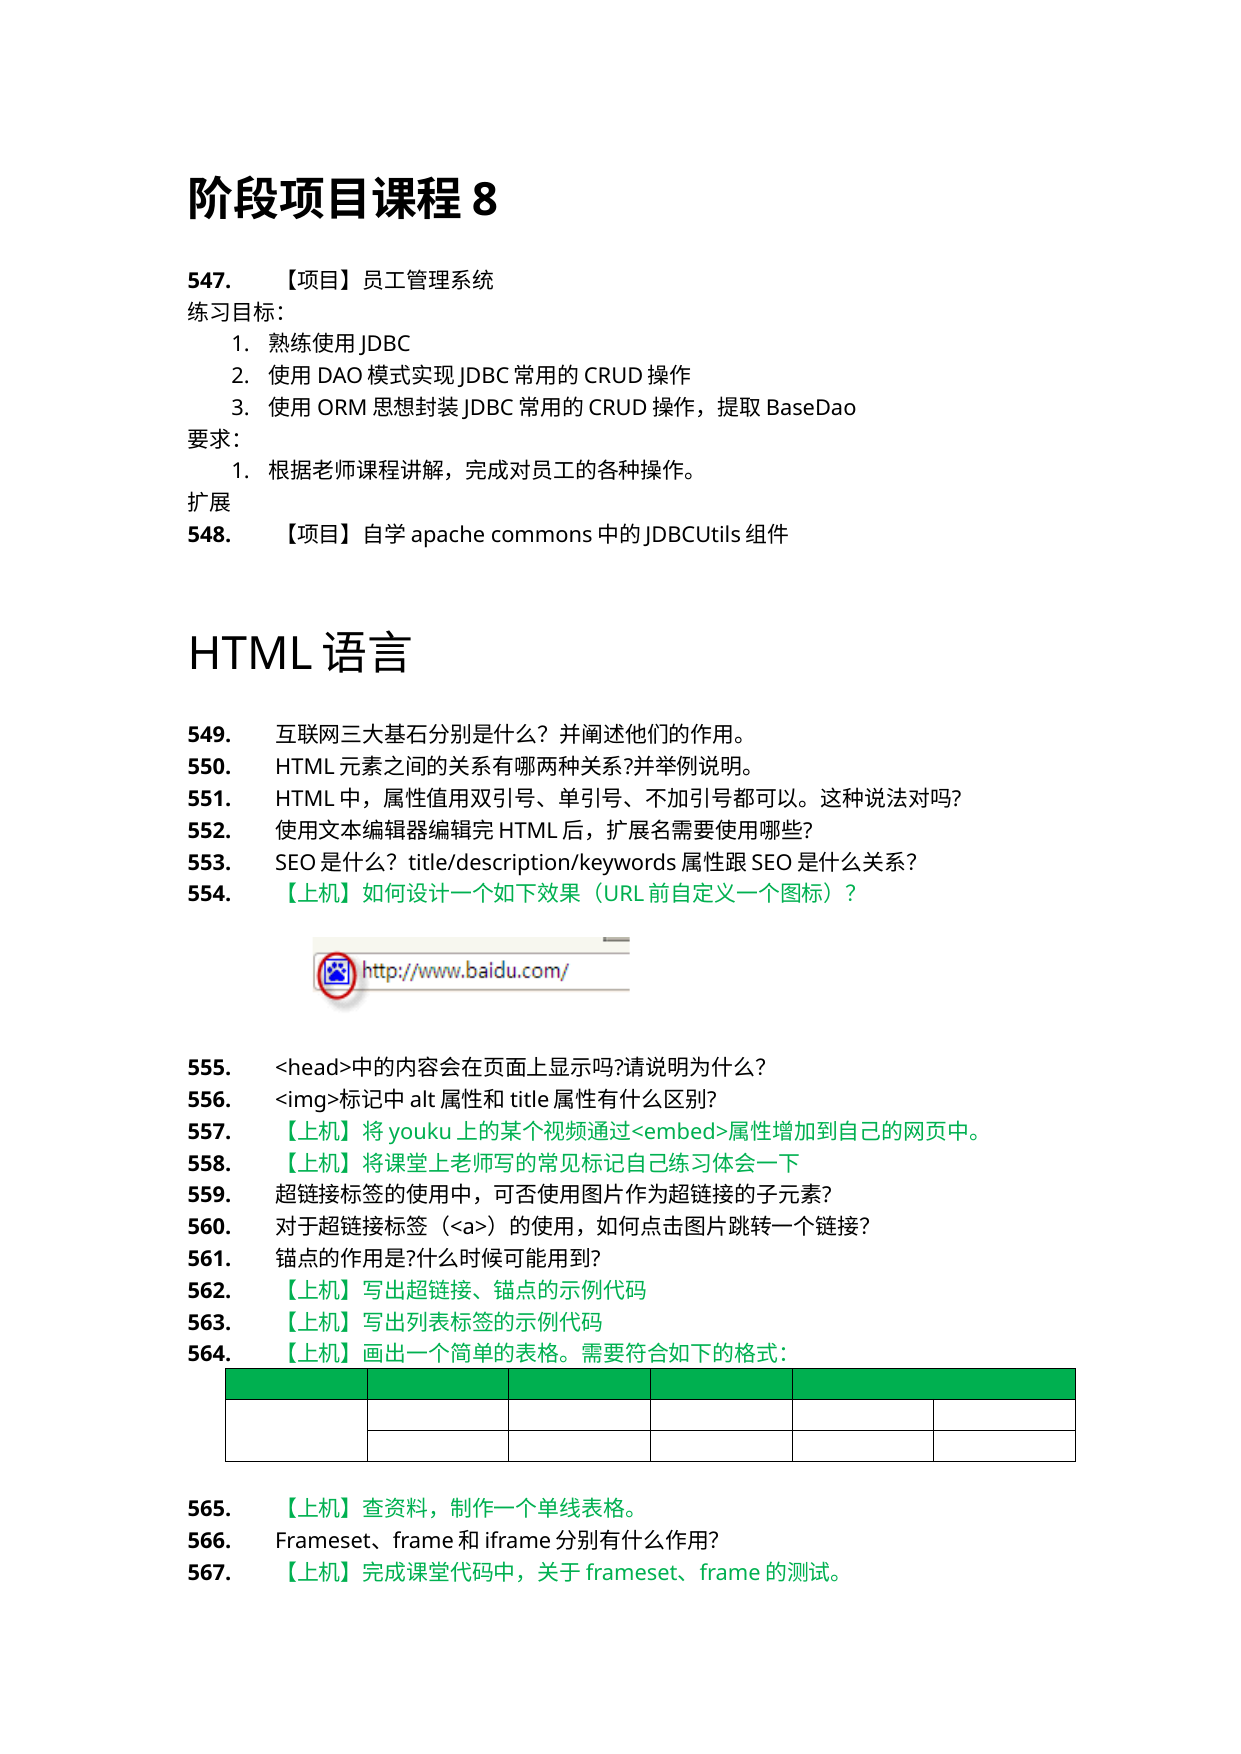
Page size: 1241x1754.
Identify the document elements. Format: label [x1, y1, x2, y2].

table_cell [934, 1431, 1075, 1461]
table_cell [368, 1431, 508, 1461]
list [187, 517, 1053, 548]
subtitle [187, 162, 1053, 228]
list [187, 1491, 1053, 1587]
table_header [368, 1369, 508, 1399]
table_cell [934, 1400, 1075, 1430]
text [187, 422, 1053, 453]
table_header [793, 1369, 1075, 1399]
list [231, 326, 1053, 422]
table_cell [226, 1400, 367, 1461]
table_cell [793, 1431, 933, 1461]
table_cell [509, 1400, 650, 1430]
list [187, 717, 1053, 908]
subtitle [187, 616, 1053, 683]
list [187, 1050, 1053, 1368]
picture [312, 937, 630, 1051]
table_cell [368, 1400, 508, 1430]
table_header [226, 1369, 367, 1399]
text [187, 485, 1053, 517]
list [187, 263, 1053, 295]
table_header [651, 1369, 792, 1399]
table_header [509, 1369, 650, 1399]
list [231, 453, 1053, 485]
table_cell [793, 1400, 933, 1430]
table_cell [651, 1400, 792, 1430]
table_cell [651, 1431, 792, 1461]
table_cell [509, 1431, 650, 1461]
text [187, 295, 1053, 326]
